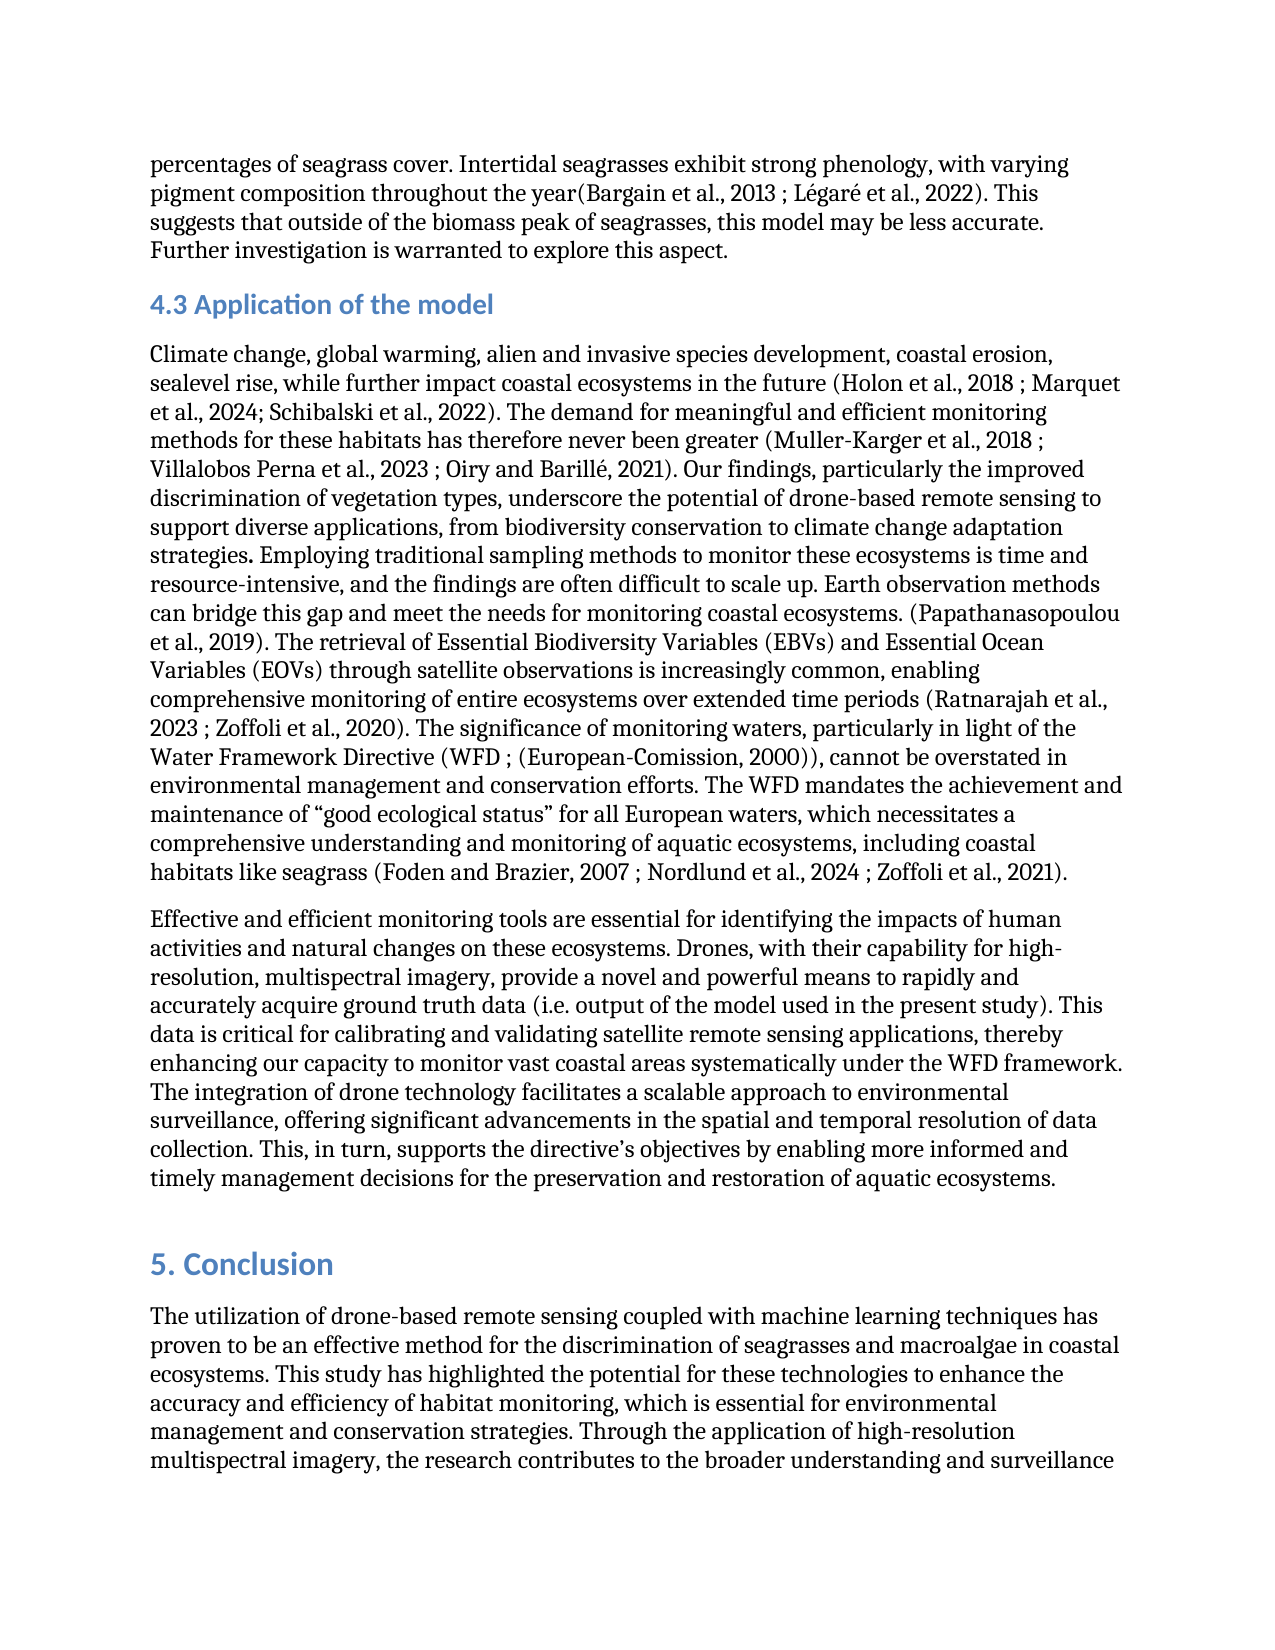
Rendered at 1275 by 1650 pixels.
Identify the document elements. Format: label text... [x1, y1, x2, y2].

subtitle 4.3 Application of the model [150, 286, 1125, 321]
text Effective and efficient monitoring tools are essential for identifying the impacts of human activities and natural changes on these ecosystems. Drones, with their capability for high-resolution, multispectral imagery, provide a novel and powerful means to rapidly and accurately acquire ground truth data (i.e. output of the model used in the present study). This data is critical for calibrating and validating satellite remote sensing applications, thereby enhancing our capacity to monitor vast coastal areas systematically under the WFD framework. The integration of drone technology facilitates a scalable approach to environmental surveillance, offering significant advancements in the spatial and temporal resolution of data collection. This, in turn, supports the directive’s objectives by enabling more informed and timely management decisions for the preservation and restoration of aquatic ecosystems. [150, 905, 1125, 1193]
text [150, 1302, 1125, 1475]
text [150, 150, 1125, 265]
text Climate change, global warming, alien and invasive species development, coastal erosion, sealevel rise, while further impact coastal ecosystems in the future (Holon et al., 2018 ; Marquet et al., 2024; Schibalski et al., 2022). The demand for meaningful and efficient monitoring methods for these habitats has therefore never been greater (Muller-Karger et al., 2018 ; Villalobos Perna et al., 2023 ; Oiry and Barillé, 2021). Our findings, particularly the improved discrimination of vegetation types, underscore the potential of drone-based remote sensing to support diverse applications, from biodiversity conservation to climate change adaptation strategies. Employing traditional sampling methods to monitor these ecosystems is time and resource-intensive, and the findings are often difficult to scale up. Earth observation methods can bridge this gap and meet the needs for monitoring coastal ecosystems. (Papathanasopoulou et al., 2019). The retrieval of Essential Biodiversity Variables (EBVs) and Essential Ocean Variables (EOVs) through satellite observations is increasingly common, enabling comprehensive monitoring of entire ecosystems over extended time periods (Ratnarajah et al., 2023 ; Zoffoli et al., 2020). The significance of monitoring waters, particularly in light of the Water Framework Directive (WFD ; (European-Comission, 2000)), cannot be overstated in environmental management and conservation efforts. The WFD mandates the achievement and maintenance of “good ecological status” for all European waters, which necessitates a comprehensive understanding and monitoring of aquatic ecosystems, including coastal habitats like seagrass (Foden and Brazier, 2007 ; Nordlund et al., 2024 ; Zoffoli et al., 2021). [150, 340, 1125, 886]
subtitle 5. Conclusion [150, 1243, 1125, 1283]
